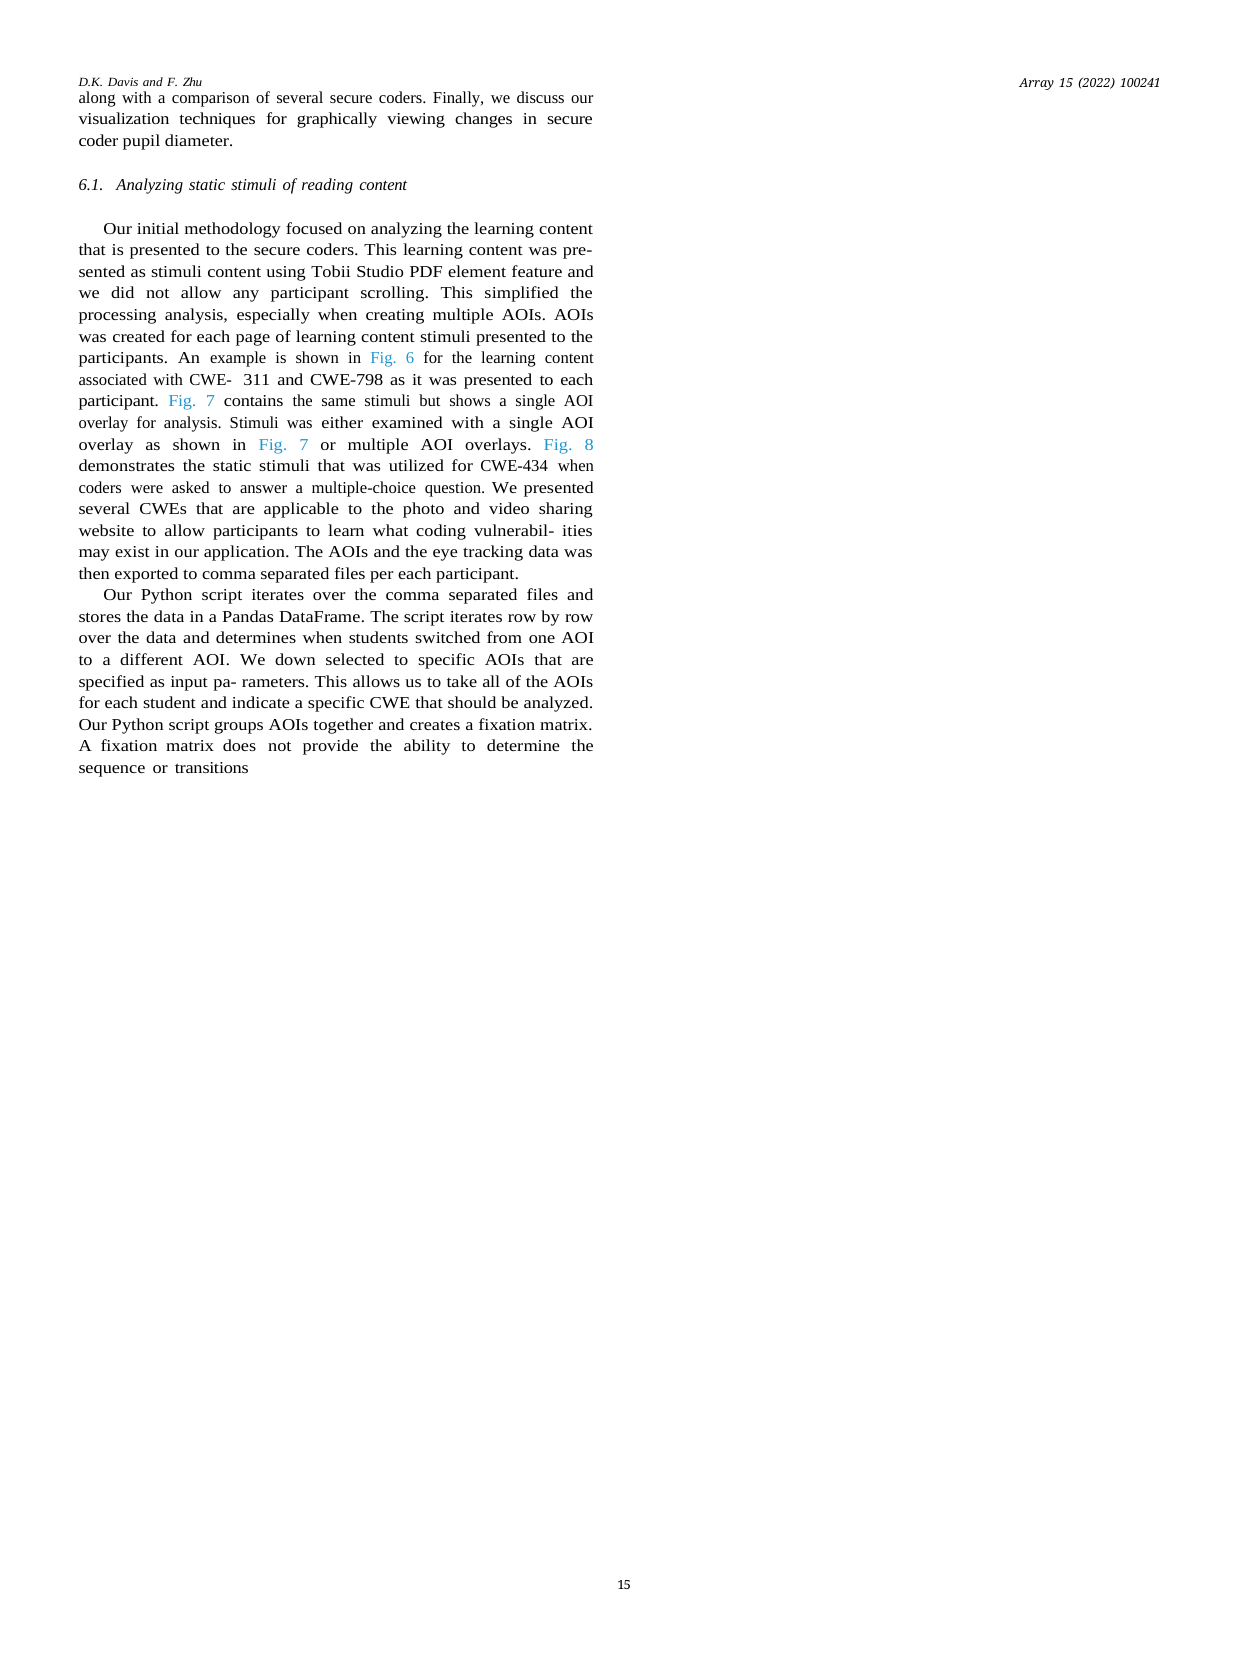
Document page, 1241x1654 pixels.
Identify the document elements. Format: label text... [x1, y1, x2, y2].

text Our Python script iterates over the comma separated files and stores the data in a Pandas DataFrame. The script iterates row by row over the data and determines when students switched from one AOI to a different AOI. We down selected to specific AOIs that are specified as input pa- rameters. This allows us to take all of the AOIs for each student and indicate a specific CWE that should be analyzed. Our Python script groups AOIs together and creates a fixation matrix. A fixation matrix does not provide the ability to determine the sequence or transitions [78, 585, 594, 777]
text along with a comparison of several secure coders. Finally, we discuss our visualization techniques for graphically viewing changes in secure coder pupil diameter. [78, 87, 594, 150]
text Our initial methodology focused on analyzing the learning content that is presented to the secure coders. This learning content was pre- sented as stimuli content using Tobii Studio PDF element feature and we did not allow any participant scrolling. This simplified the processing analysis, especially when creating multiple AOIs. AOIs was created for each page of learning content stimuli presented to the participants. An example is shown in Fig. 6 for the learning content associated with CWE- 311 and CWE-798 as it was presented to each participant. Fig. 7 contains the same stimuli but shows a single AOI overlay for analysis. Stimuli was either examined with a single AOI overlay as shown in Fig. 7 or multiple AOI overlays. Fig. 8 demonstrates the static stimuli that was utilized for CWE-434 when coders were asked to answer a multiple-choice question. We presented several CWEs that are applicable to the photo and video sharing website to allow participants to learn what coding vulnerabil- ities may exist in our application. The AOIs and the eye tracking data was then exported to comma separated files per each participant. [78, 219, 594, 583]
list Analyzing static stimuli of reading content [78, 175, 605, 194]
